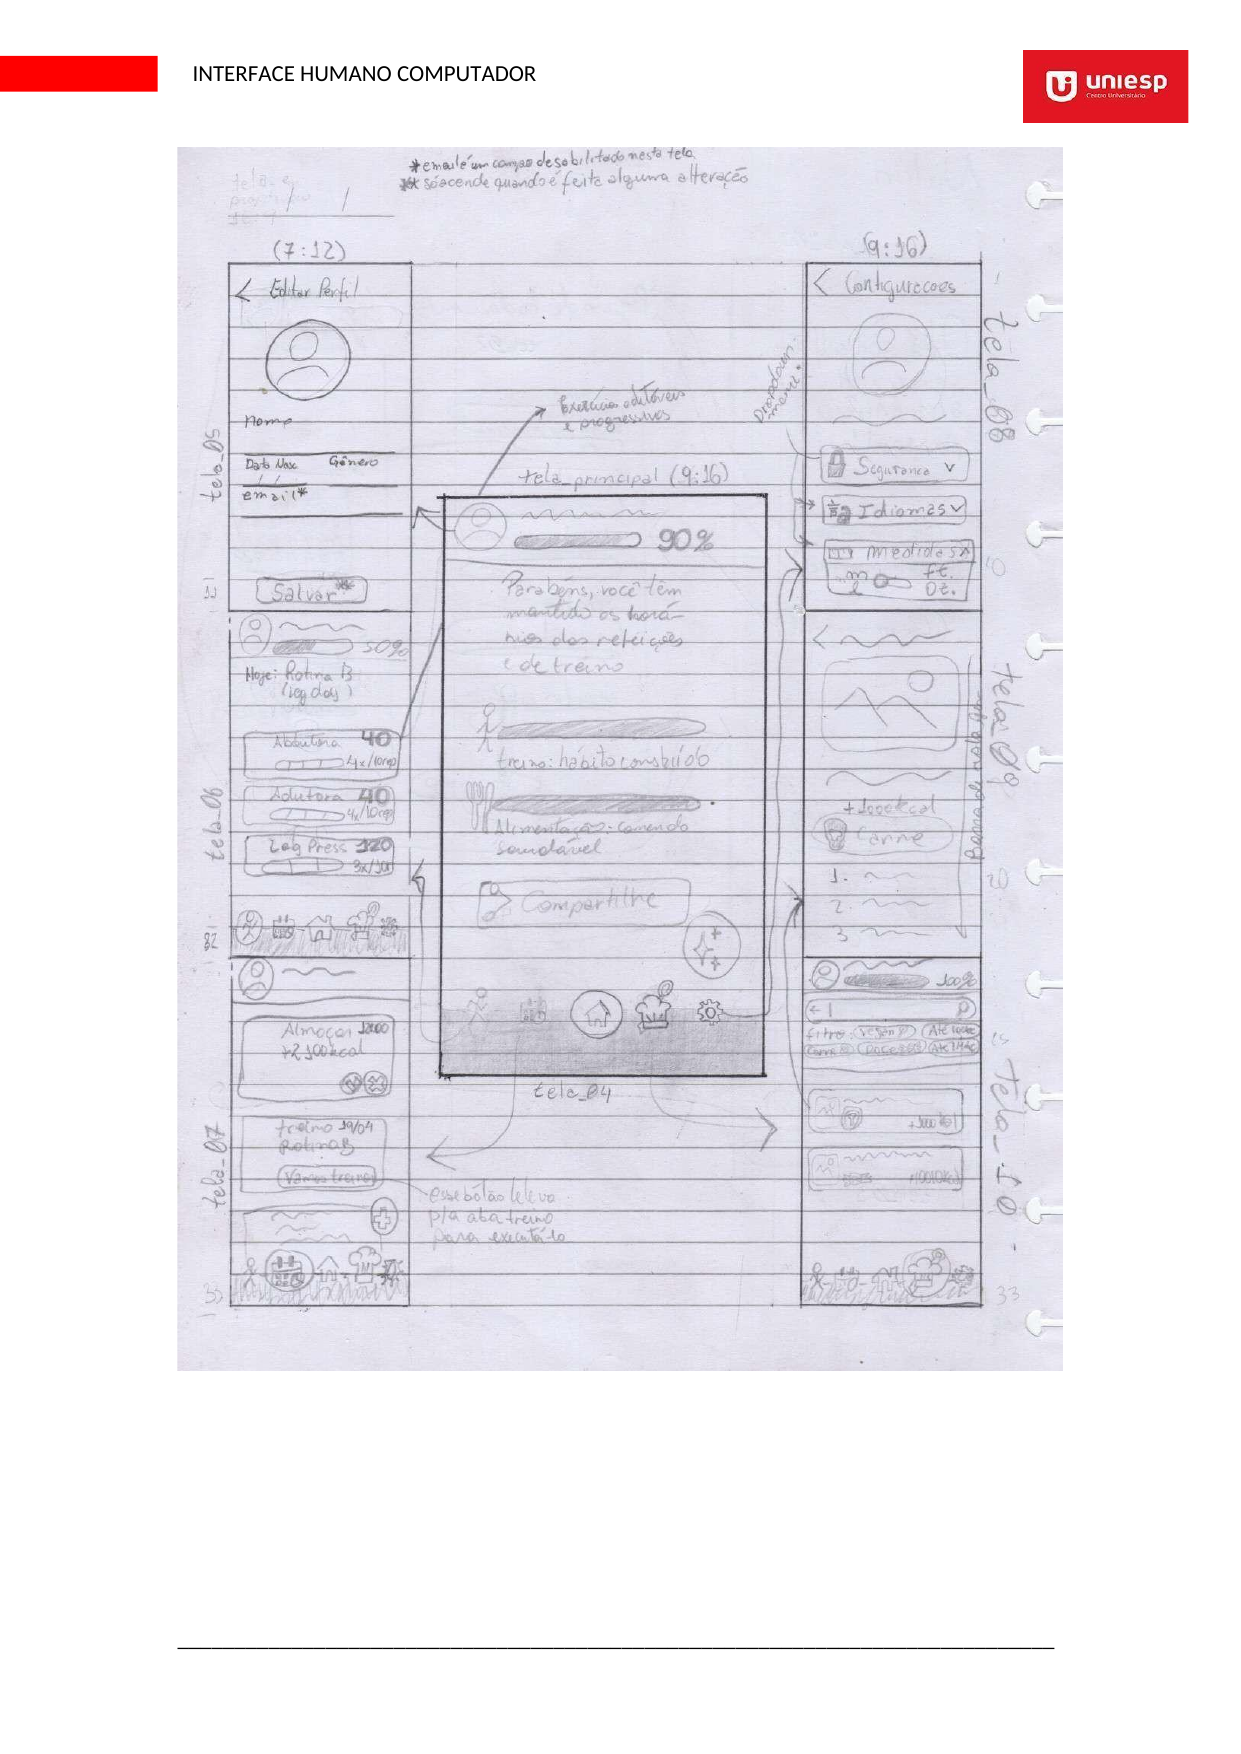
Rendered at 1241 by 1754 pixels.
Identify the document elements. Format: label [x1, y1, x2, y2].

picture [177, 147, 1063, 1371]
picture [1023, 50, 1189, 123]
